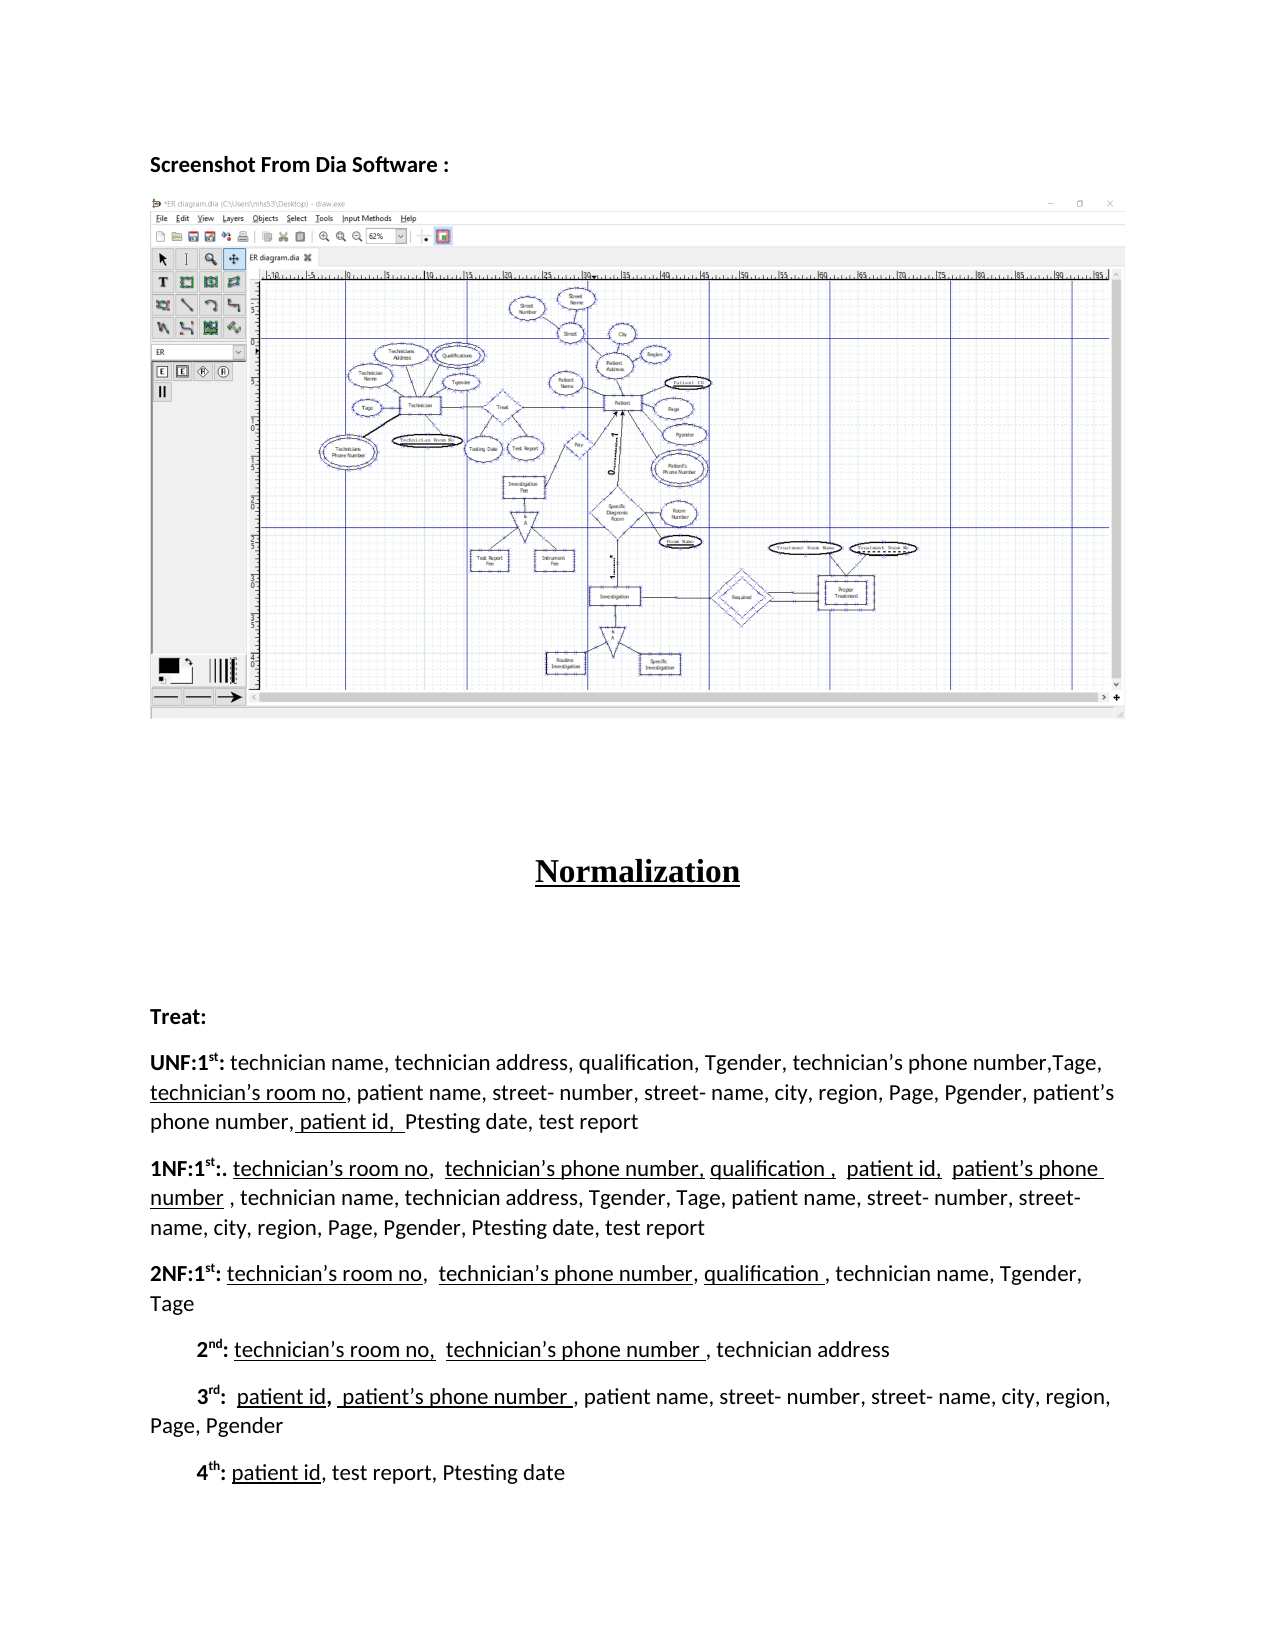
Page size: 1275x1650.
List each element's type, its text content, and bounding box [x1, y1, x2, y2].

text Screenshot From Dia Software : [150, 150, 1125, 178]
text Normalization [150, 852, 1125, 890]
text 1NF:1st:. technician’s room no, technician’s phone number, qualification , patient id, patient’s phone number , technician name, technician address, Tgender, Tage, patient name, street- number, street- name, city, region, Page, Pgender, Ptesting date, test report [150, 1154, 1125, 1241]
text 3rd: patient id, patient’s phone number , patient name, street- number, street- name, city, region, Page, Pgender [150, 1382, 1125, 1440]
text 4th: patient id, test report, Ptesting date [150, 1458, 1125, 1486]
text 2NF:1st: technician’s room no, technician’s phone number, qualification , technician name, Tgender, Tage [150, 1259, 1125, 1317]
text Treat: [150, 1002, 1125, 1030]
text UNF:1st: technician name, technician address, qualification, Tgender, technician’s phone number,Tage, technician’s room no, patient name, street- number, street- name, city, region, Page, Pgender, patient’s phone number, patient id, Ptesting date, test report [150, 1048, 1125, 1136]
text 2nd: technician’s room no, technician’s phone number , technician address [150, 1336, 1125, 1364]
picture [150, 196, 1125, 719]
